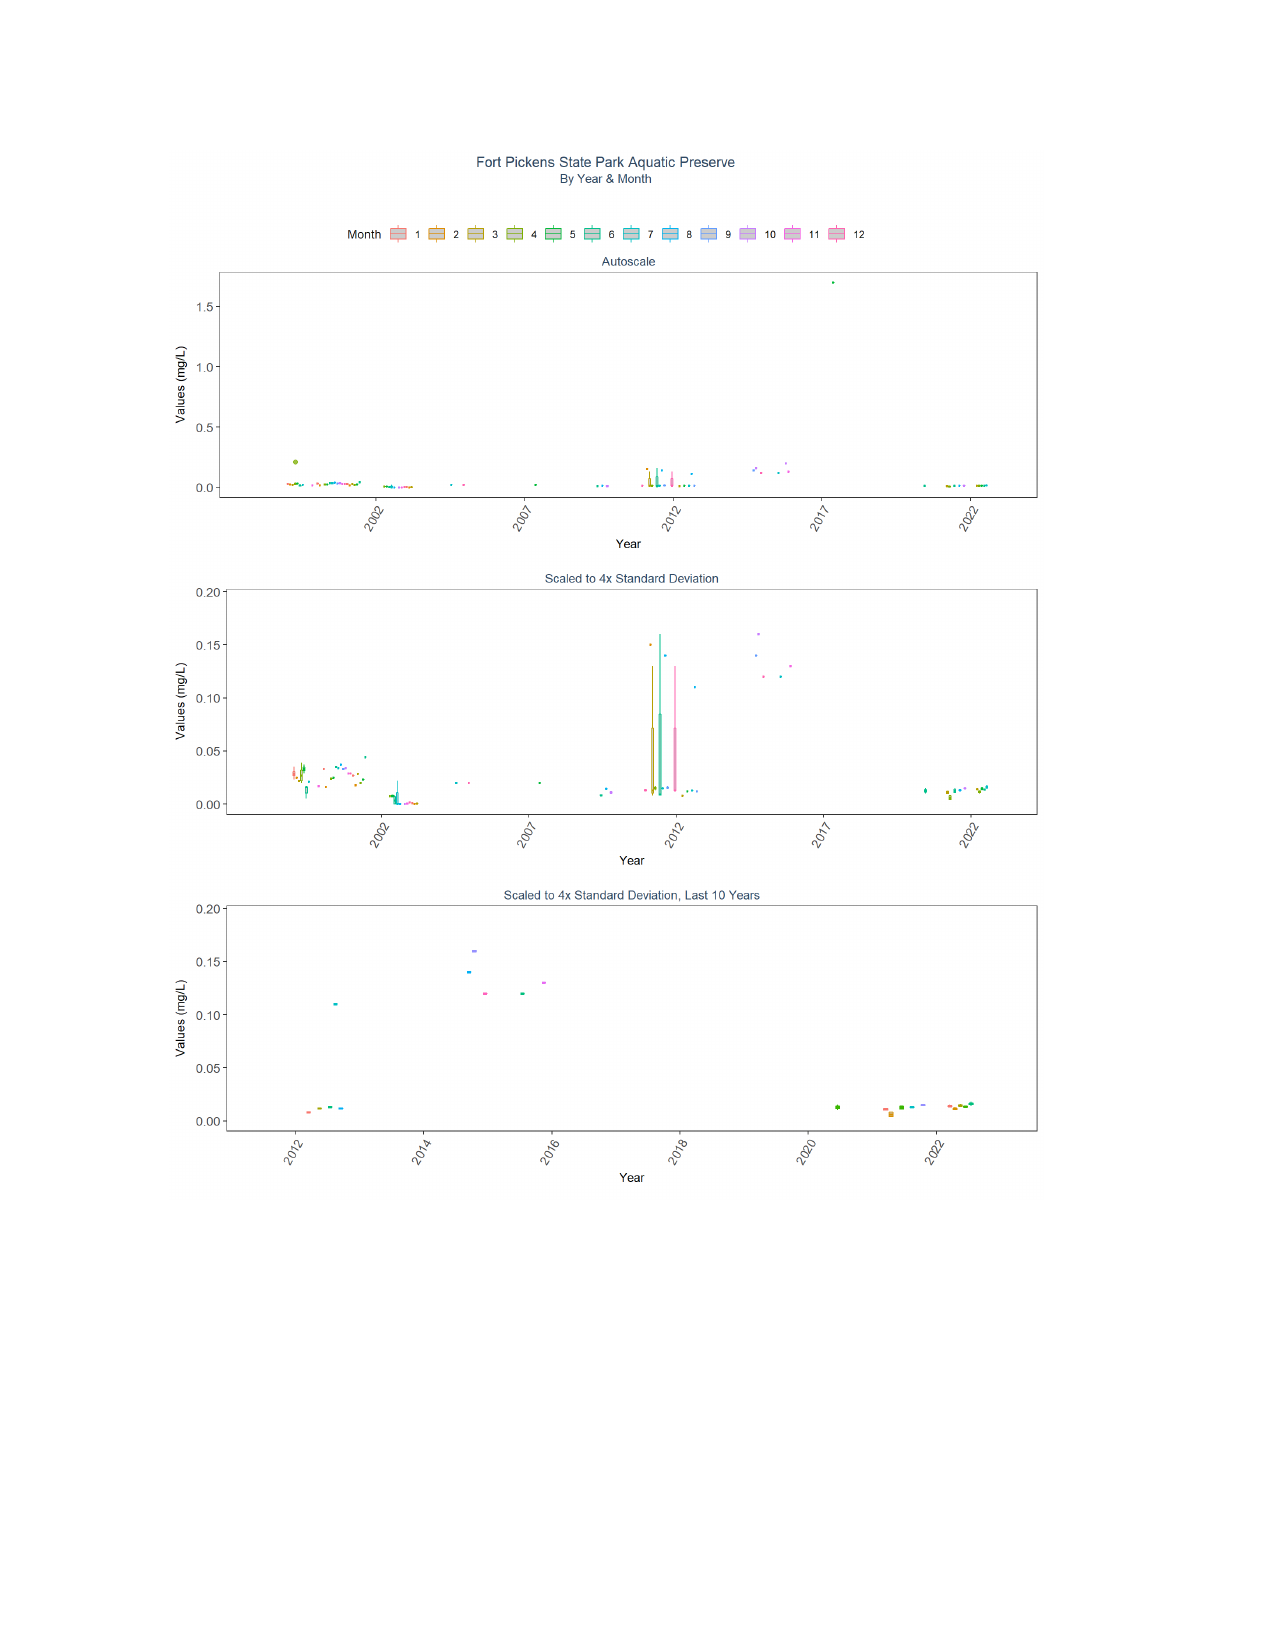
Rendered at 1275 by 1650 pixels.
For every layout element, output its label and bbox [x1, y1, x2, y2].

picture [168, 150, 1044, 1200]
